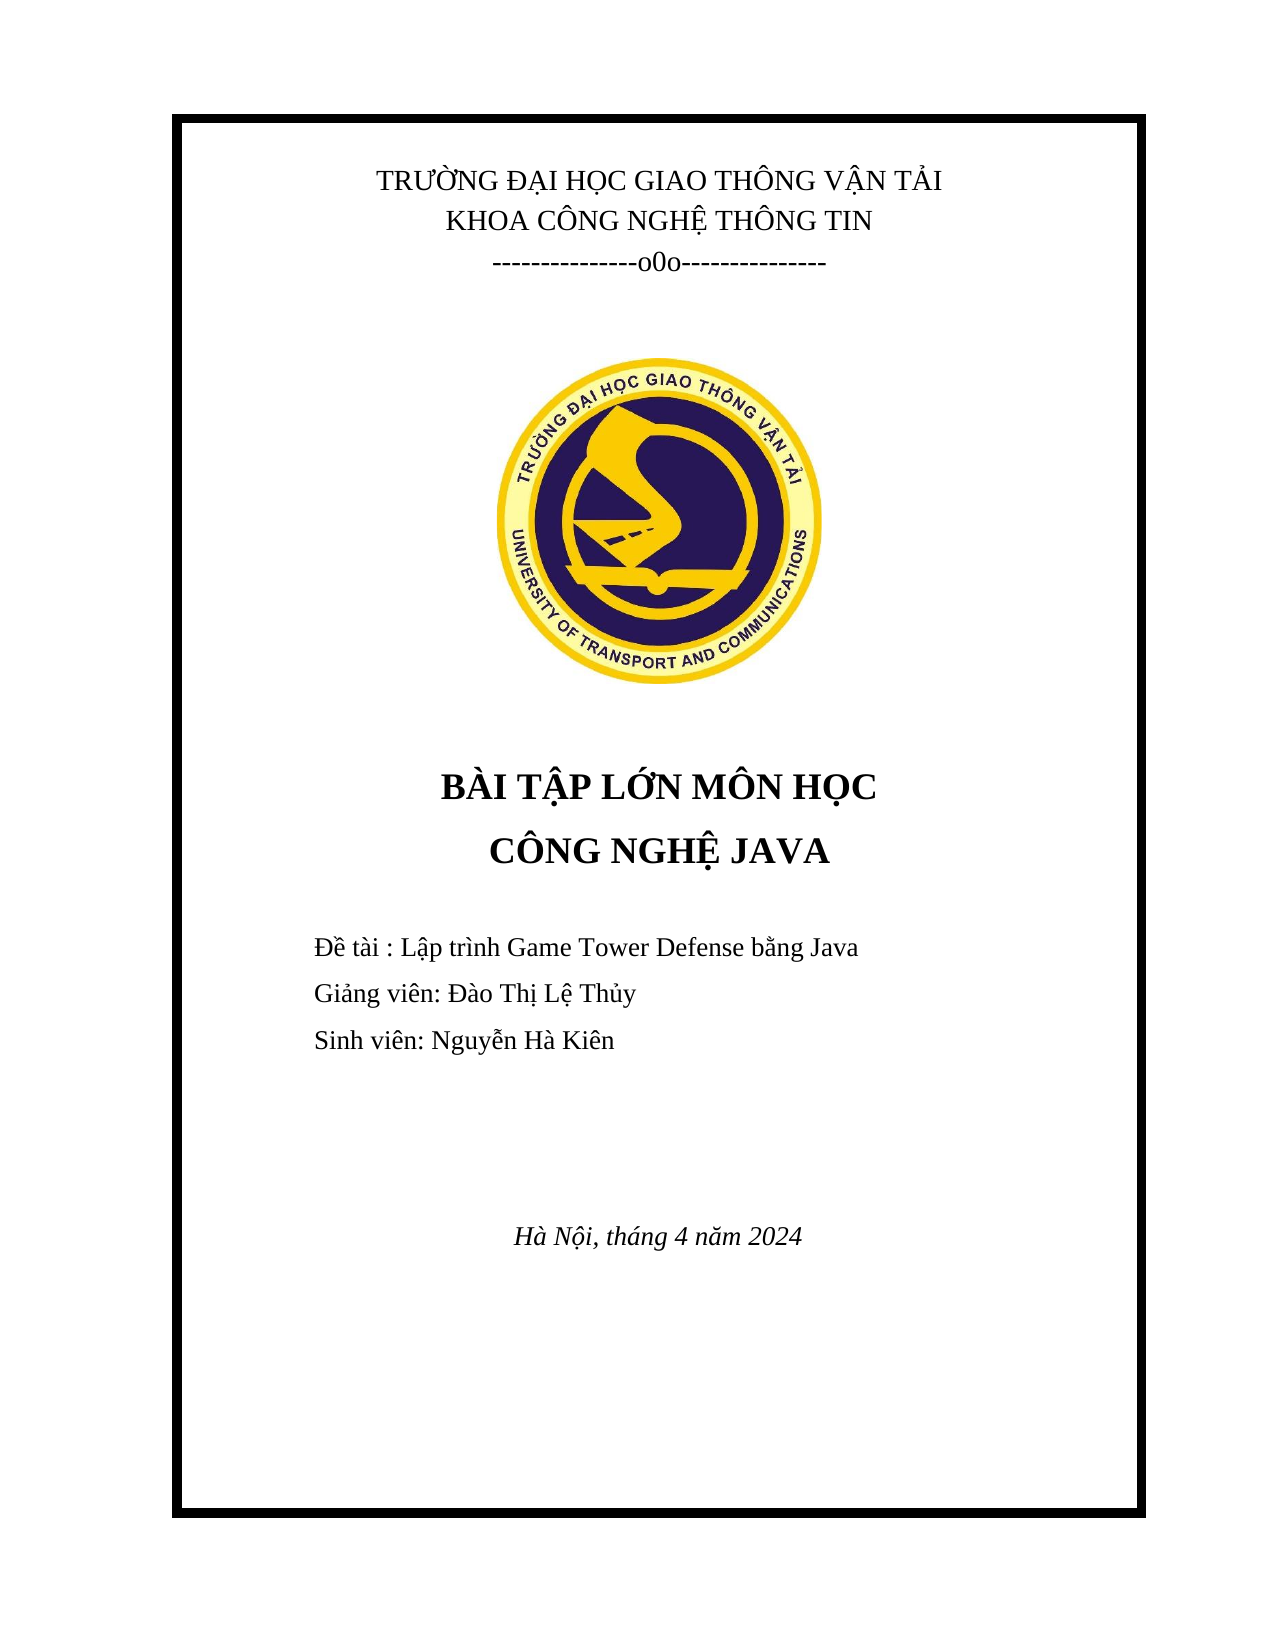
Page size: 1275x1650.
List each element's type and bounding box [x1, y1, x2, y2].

picture [496, 358, 822, 684]
